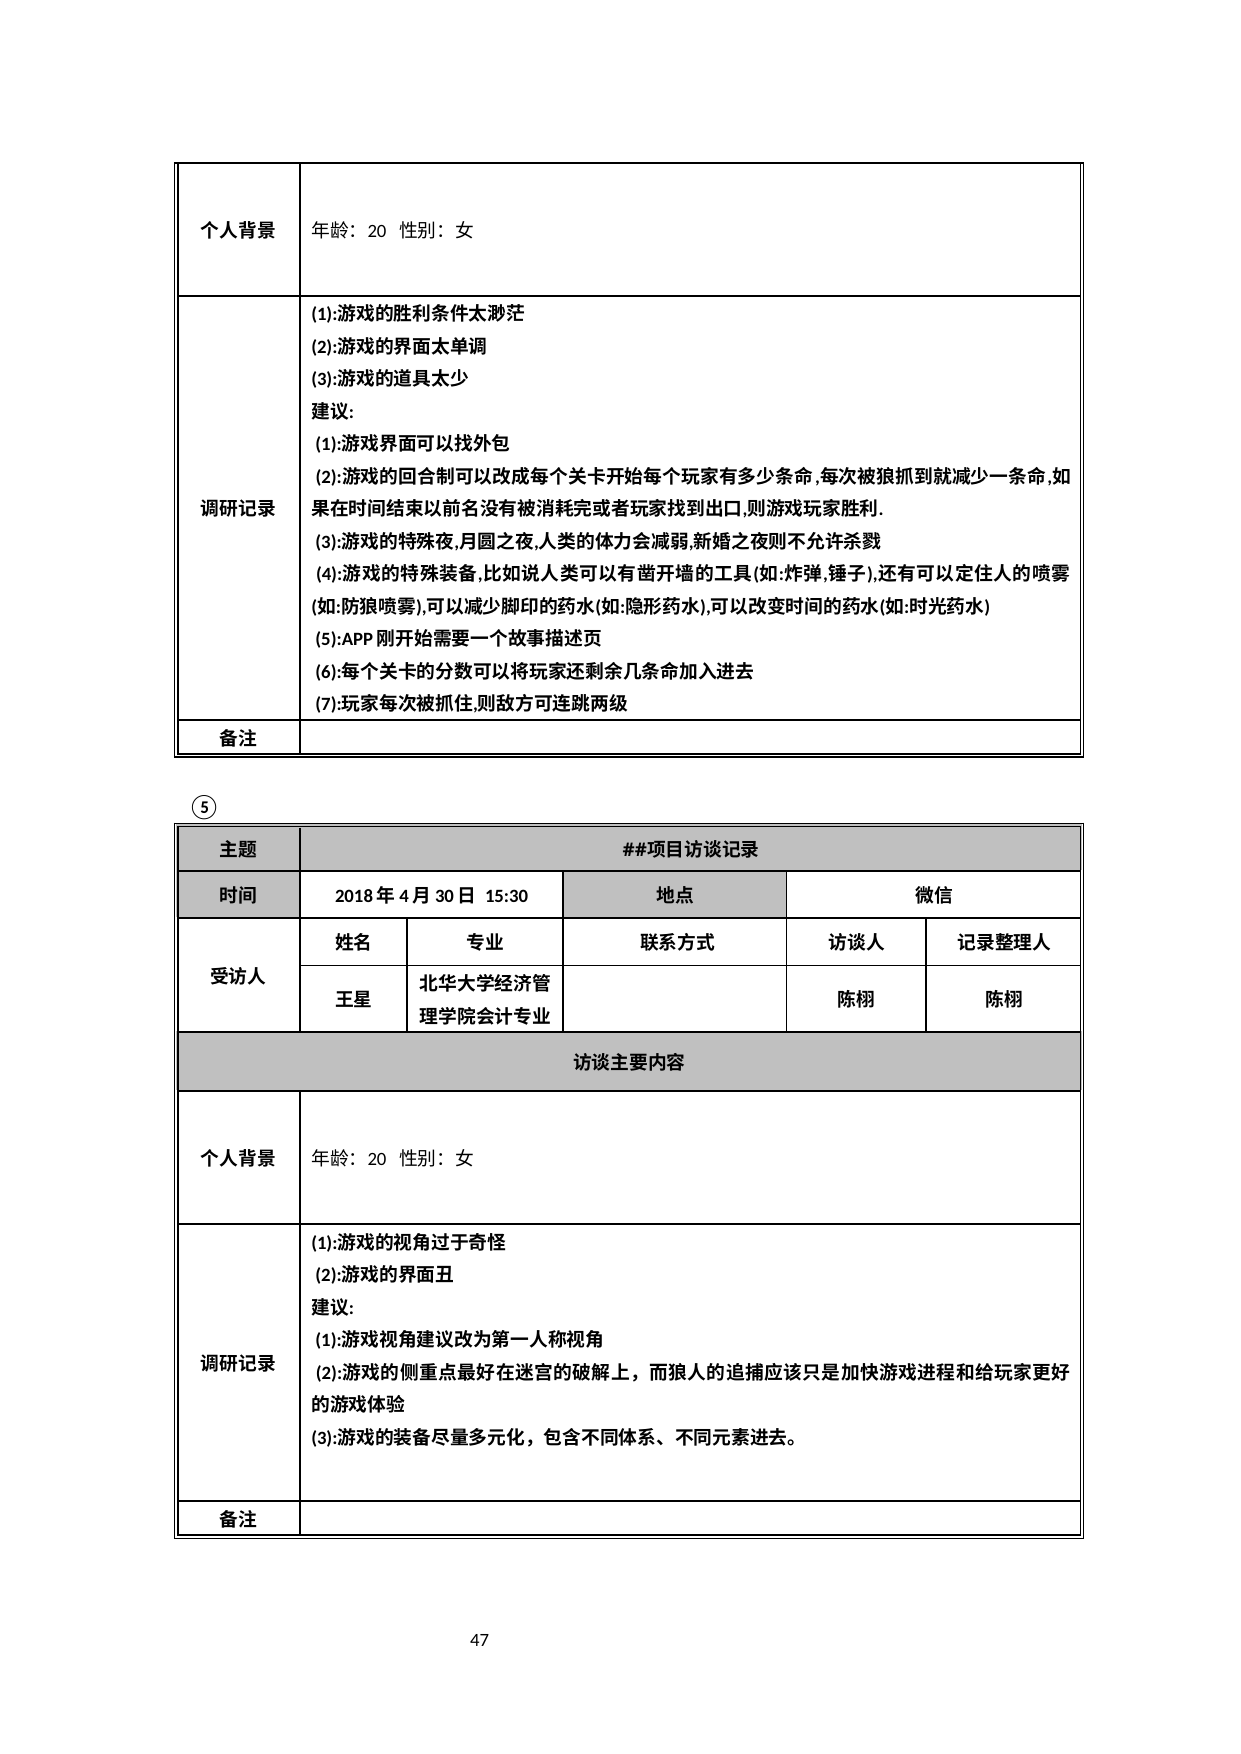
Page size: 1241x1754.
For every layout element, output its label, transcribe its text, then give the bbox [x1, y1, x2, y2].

table_cell 记录整理人 [927, 919, 1080, 964]
table_cell 陈栩 [927, 966, 1080, 1031]
table_cell 时间 [179, 872, 299, 917]
table_cell (1):游戏的视角过于奇怪 (2):游戏的界面丑 建议: (1):游戏视角建议改为第一人称视角 (2):游戏的侧重点最好在迷宫的破解上，而狼人的追捕应该只是加快游戏进程和给玩家更好的游戏体验 (3):游戏的装备尽量多元化，包含不同体系、不同元素进去。 [301, 1225, 1080, 1500]
table_cell 年龄：20 性别：女 [301, 164, 1080, 295]
table_cell 姓名 [301, 919, 406, 964]
table_cell 访谈主要内容 [179, 1033, 1080, 1090]
table_cell 微信 [787, 872, 1080, 917]
table_cell 受访人 [179, 919, 299, 1031]
table_cell 备注 [179, 721, 299, 753]
table_cell 调研记录 [179, 297, 299, 719]
text ⑤ [187, 790, 1053, 823]
table_cell 调研记录 [179, 1225, 299, 1500]
table_cell (1):游戏的胜利条件太渺茫 (2):游戏的界面太单调 (3):游戏的道具太少 建议: (1):游戏界面可以找外包 (2):游戏的回合制可以改成每个关卡开始每个玩家有多少条命,每次被狼抓到就减少一条命,如果在时间结束以前名没有被消耗完或者玩家找到出口,则游戏玩家胜利. (3):游戏的特殊夜,月圆之夜,人类的体力会减弱,新婚之夜则不允许杀戮 (4):游戏的特殊装备,比如说人类可以有凿开墙的工具(如:炸弹,锤子),还有可以定住人的喷雾(如:防狼喷雾),可以减少脚印的药水(如:隐形药水),可以改变时间的药水(如:时光药水) (5):APP刚开始需要一个故事描述页 (6):每个关卡的分数可以将玩家还剩余几条命加入进去 (7):玩家每次被抓住,则敌方可连跳两级 [301, 297, 1080, 719]
table_cell 北华大学经济管理学院会计专业 [408, 966, 562, 1031]
table_cell [301, 1502, 1080, 1534]
table_header 主题 [179, 827, 300, 870]
table_cell 个人背景 [179, 164, 299, 295]
table_cell 年龄：20 性别：女 [301, 1092, 1080, 1223]
table_cell 备注 [179, 1502, 299, 1534]
table_cell 陈栩 [787, 966, 925, 1031]
table_cell 王星 [301, 966, 406, 1031]
table_cell 个人背景 [179, 1092, 299, 1223]
table_cell 地点 [564, 872, 786, 917]
table_cell 联系方式 [564, 919, 786, 964]
table_cell [301, 721, 1080, 753]
table_cell 专业 [408, 919, 562, 964]
table_cell 2018年4月30日 15:30 [301, 872, 562, 917]
table_cell 访谈人 [787, 919, 925, 964]
table_header ##项目访谈记录 [301, 827, 1080, 870]
table_cell [564, 966, 786, 1031]
